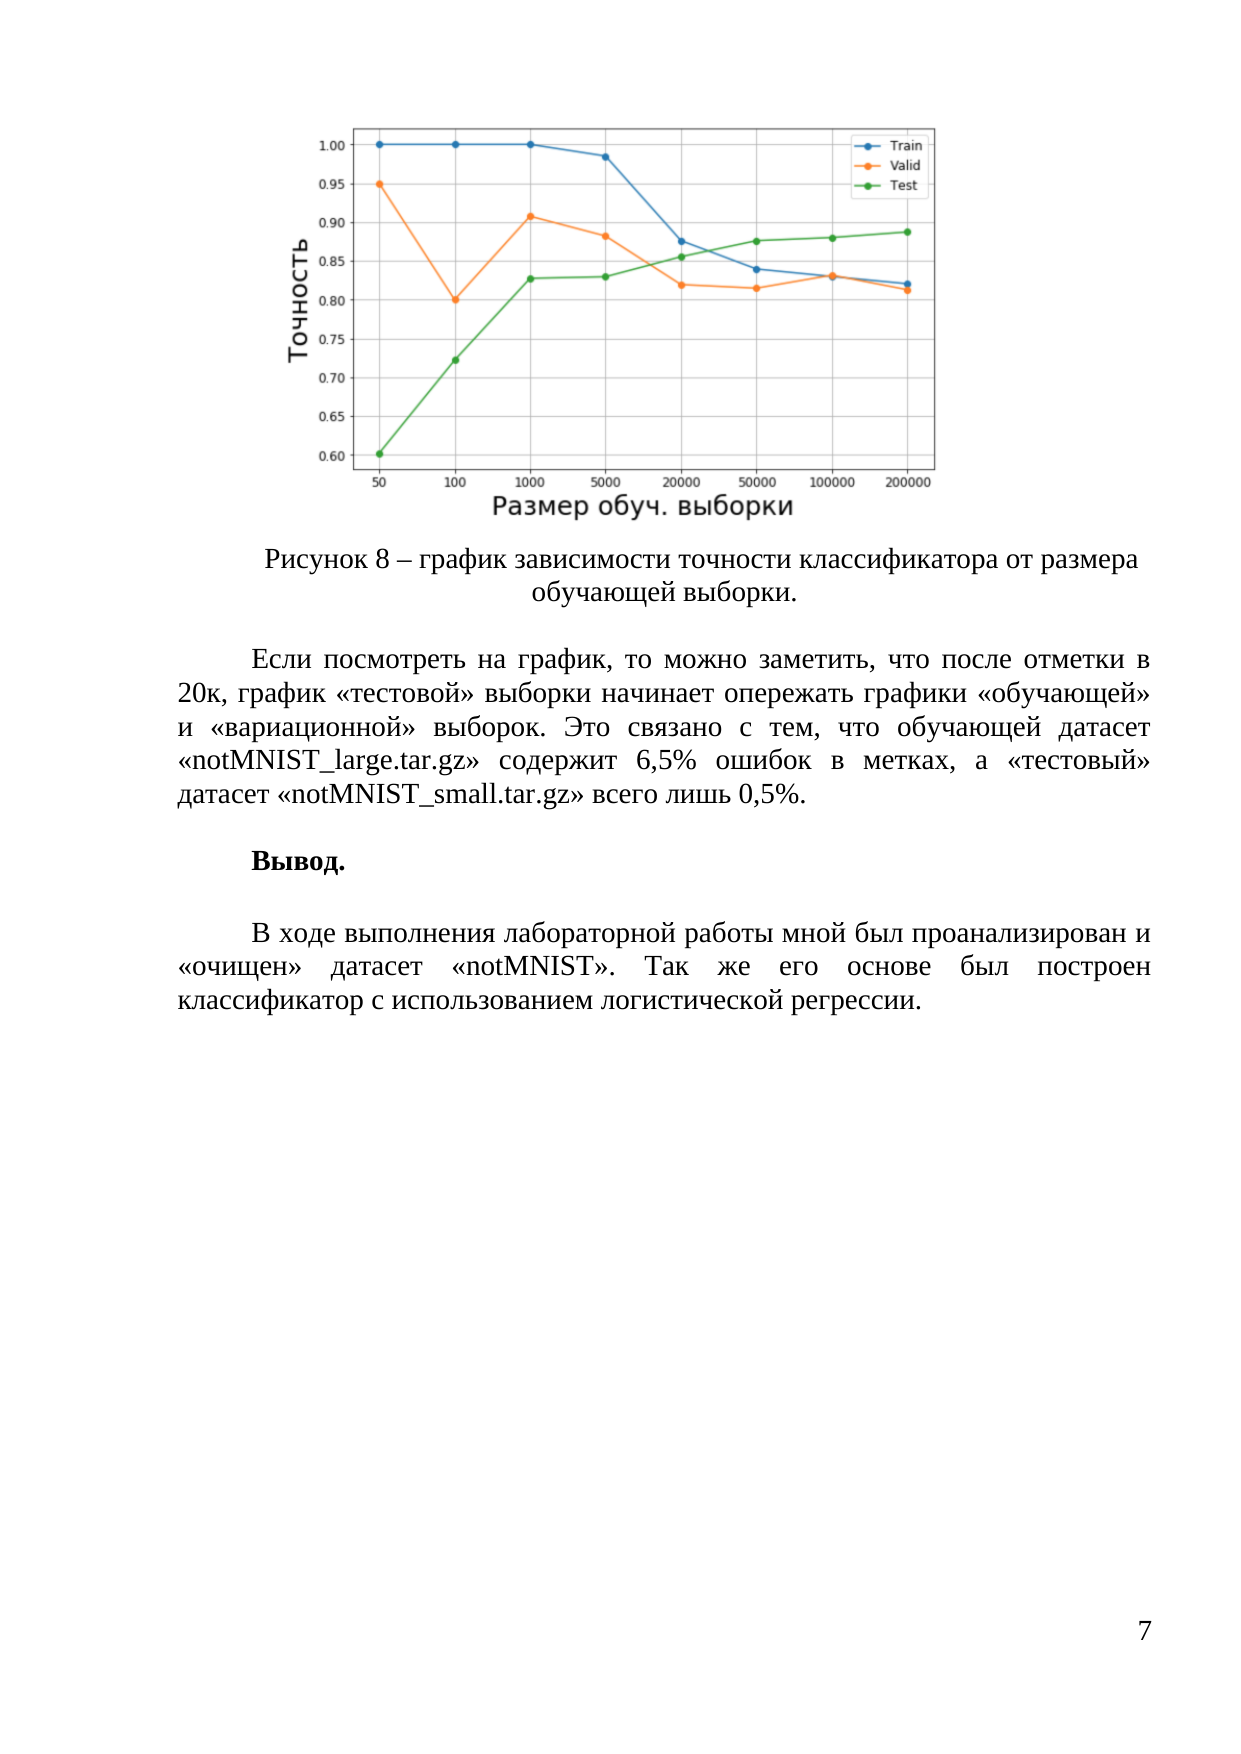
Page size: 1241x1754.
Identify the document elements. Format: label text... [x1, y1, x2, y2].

text Если посмотреть на график, то можно заметить, что после отметки в 20к, график «тестовой» выборки начинает опережать графики «обучающей» и «вариационной» выборок. Это связано с тем, что обучающей датасет «notMNIST_large.tar.gz» содержит 6,5% ошибок в метках, а «тестовый» датасет «notMNIST_small.tar.gz» всего лишь 0,5%. [177, 642, 1152, 809]
picture [251, 118, 981, 541]
text Рисунок 8 – график зависимости точности классификатора от размера обучающей выборки. [177, 541, 1152, 608]
text Вывод. [177, 843, 1152, 876]
text В ходе выполнения лабораторной работы мной был проанализирован и «очищен» датасет «notMNIST». Так же его основе был построен классификатор с использованием логистической регрессии. [177, 915, 1152, 1016]
